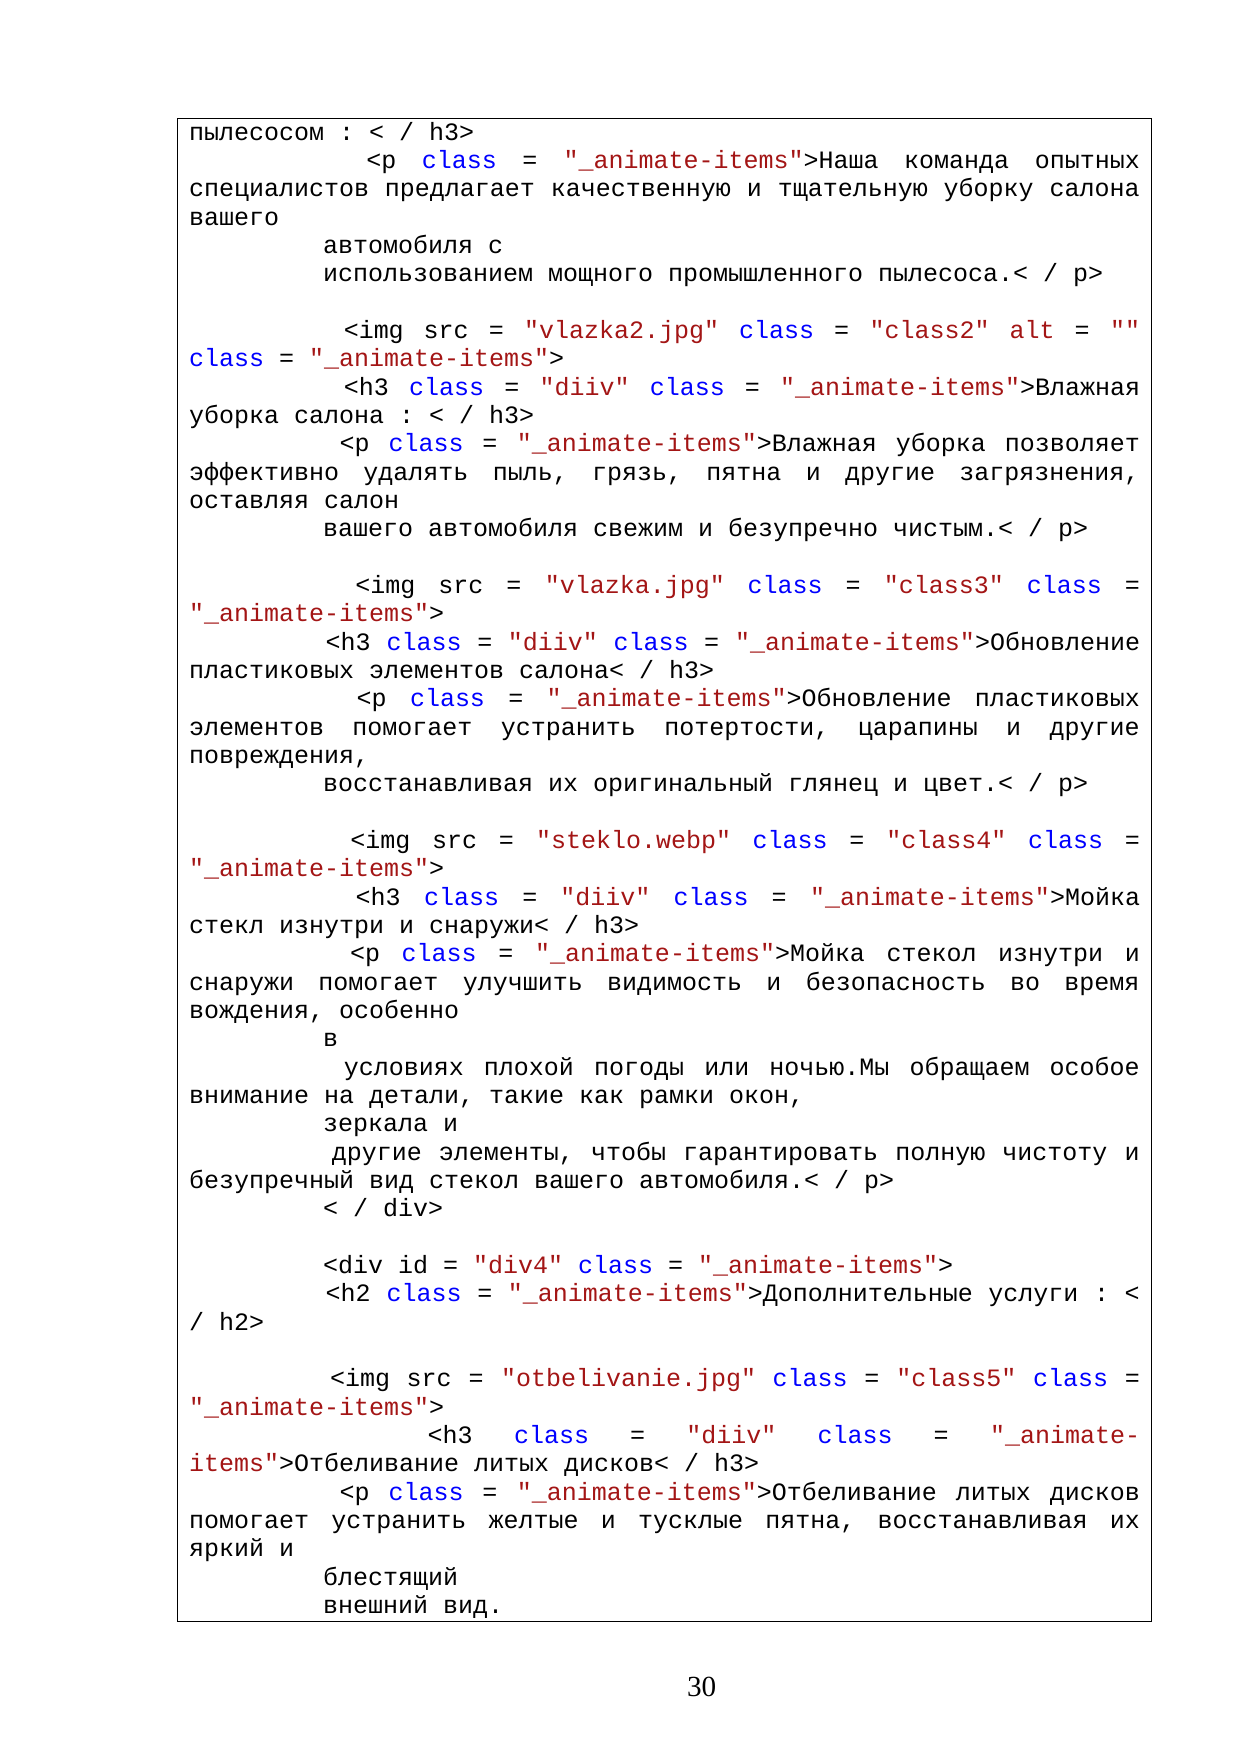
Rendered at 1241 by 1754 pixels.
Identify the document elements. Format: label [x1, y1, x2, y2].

table_header [178, 119, 1151, 1621]
